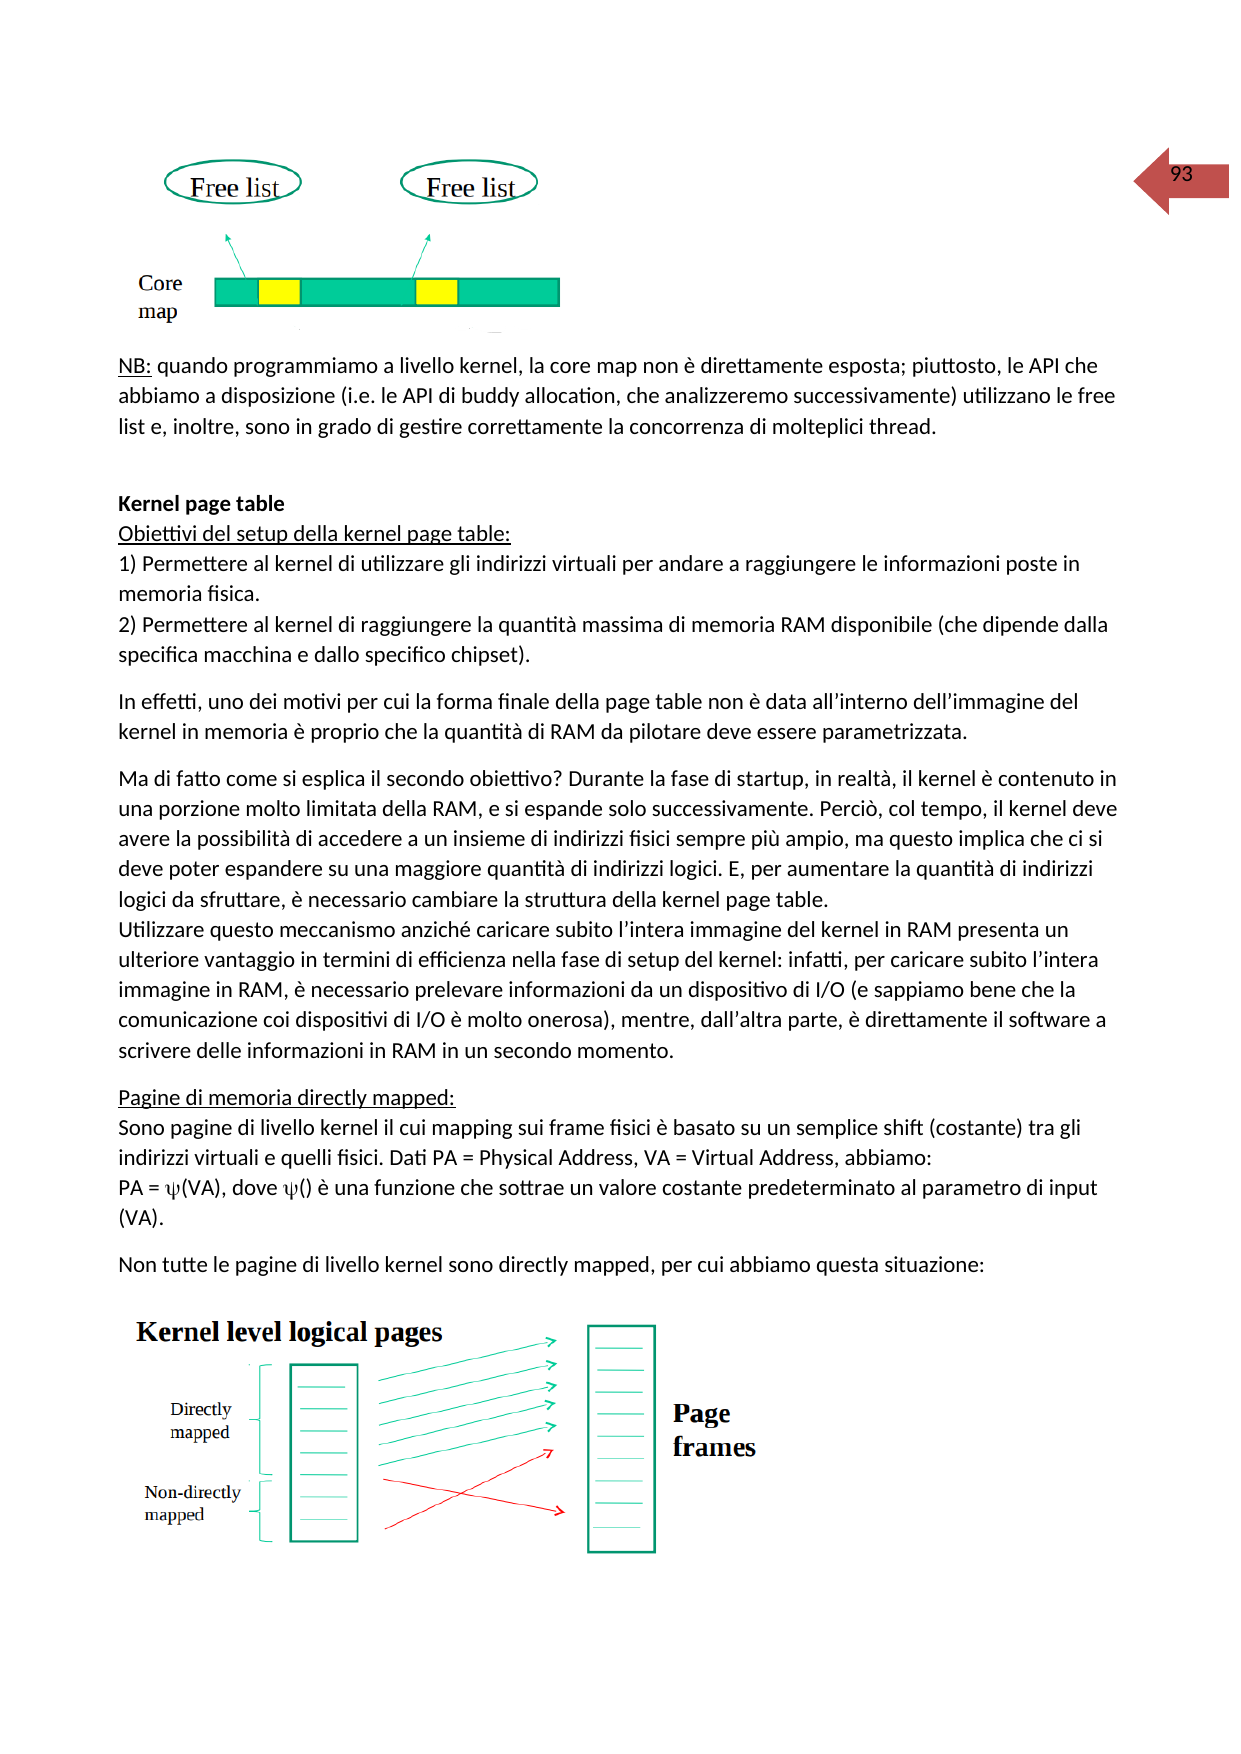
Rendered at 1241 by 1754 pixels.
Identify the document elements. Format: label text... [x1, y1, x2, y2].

text Pagine di memoria directly mapped: Sono pagine di livello kernel il cui mapping sui frame fisici è basato su un semplice shift (costante) tra gli indirizzi virtuali e quelli fisici. Dati PA = Physical Address, VA = Virtual Address, abbiamo: PA = y(VA), dove y() è una funzione che sottrae un valore costante predeterminato al parametro di input (VA). [118, 1083, 1122, 1232]
text In effetti, uno dei motivi per cui la forma finale della page table non è data all’interno dell’immagine del kernel in memoria è proprio che la quantità di RAM da pilotare deve essere parametrizzata. [118, 687, 1122, 745]
text Kernel page table Obiettivi del setup della kernel page table: 1) Permettere al kernel di utilizzare gli indirizzi virtuali per andare a raggiungere le informazioni poste in memoria fisica. 2) Permettere al kernel di raggiungere la quantità massima di memoria RAM disponibile (che dipende dalla specifica macchina e dallo specifico chipset). [118, 459, 1122, 668]
picture [118, 1297, 774, 1566]
text Ma di fatto come si esplica il secondo obiettivo? Durante la fase di startup, in realtà, il kernel è contenuto in una porzione molto limitata della RAM, e si espande solo successivamente. Perciò, col tempo, il kernel deve avere la possibilità di accedere a un insieme di indirizzi fisici sempre più ampio, ma questo implica che ci si deve poter espandere su una maggiore quantità di indirizzi logici. E, per aumentare la quantità di indirizzi logici da sfruttare, è necessario cambiare la struttura della kernel page table. Utilizzare questo meccanismo anziché caricare subito l’intera immagine del kernel in RAM presenta un ulteriore vantaggio in termini di efficienza nella fase di setup del kernel: infatti, per caricare subito l’intera immagine in RAM, è necessario prelevare informazioni da un dispositivo di I/O (e sappiamo bene che la comunicazione coi dispositivi di I/O è molto onerosa), mentre, dall’altra parte, è direttamente il software a scrivere delle informazioni in RAM in un secondo momento. [118, 764, 1122, 1064]
picture [118, 147, 578, 333]
text Non tutte le pagine di livello kernel sono directly mapped, per cui abbiamo questa situazione: [118, 1250, 1122, 1278]
text NB: quando programmiamo a livello kernel, la core map non è direttamente esposta; piuttosto, le API che abbiamo a disposizione (i.e. le API di buddy allocation, che analizzeremo successivamente) utilizzano le free list e, inoltre, sono in grado di gestire correttamente la concorrenza di molteplici thread. [118, 351, 1122, 440]
